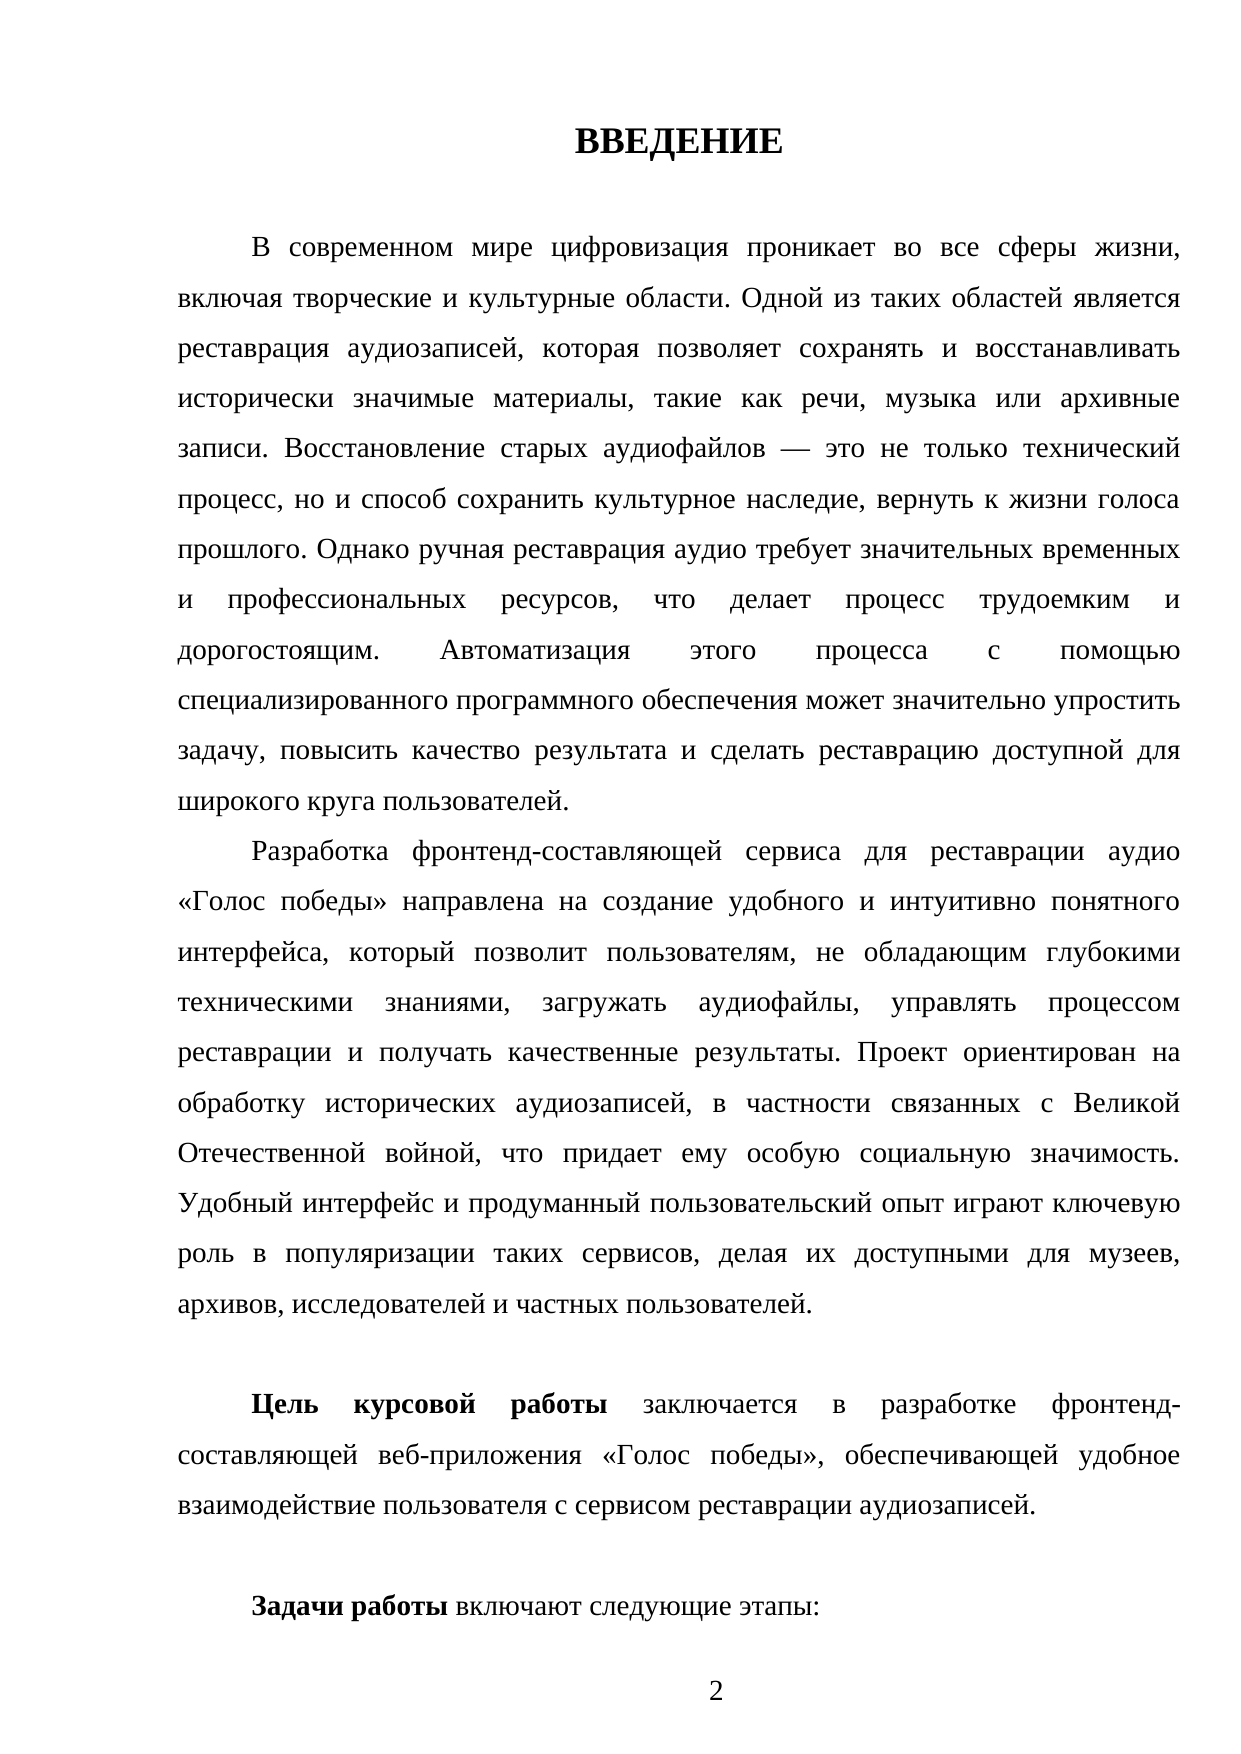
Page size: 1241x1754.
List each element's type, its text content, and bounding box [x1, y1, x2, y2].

text В современном мире цифровизация проникает во все сферы жизни, включая творческие и культурные области. Одной из таких областей является реставрация аудиозаписей, которая позволяет сохранять и восстанавливать исторически значимые материалы, такие как речи, музыка или архивные записи. Восстановление старых аудиофайлов — это не только технический процесс, но и способ сохранить культурное наследие, вернуть к жизни голоса прошлого. Однако ручная реставрация аудио требует значительных временных и профессиональных ресурсов, что делает процесс трудоемким и дорогостоящим. Автоматизация этого процесса с помощью специализированного программного обеспечения может значительно упростить задачу, повысить качество результата и сделать реставрацию доступной для широкого круга пользователей. [177, 229, 1181, 816]
subtitle ВВЕДЕНИЕ [177, 118, 1181, 161]
text Цель курсовой работы заключается в разработке фронтенд-составляющей веб-приложения «Голос победы», обеспечивающей удобное взаимодействие пользователя с сервисом реставрации аудиозаписей. [177, 1387, 1181, 1521]
text Разработка фронтенд-составляющей сервиса для реставрации аудио «Голос победы» направлена на создание удобного и интуитивно понятного интерфейса, который позволит пользователям, не обладающим глубокими техническими знаниями, загружать аудиофайлы, управлять процессом реставрации и получать качественные результаты. Проект ориентирован на обработку исторических аудиозаписей, в частности связанных с Великой Отечественной войной, что придает ему особую социальную значимость. Удобный интерфейс и продуманный пользовательский опыт играют ключевую роль в популяризации таких сервисов, делая их доступными для музеев, архивов, исследователей и частных пользователей. [177, 833, 1181, 1319]
text Задачи работы включают следующие этапы: [177, 1588, 1181, 1621]
